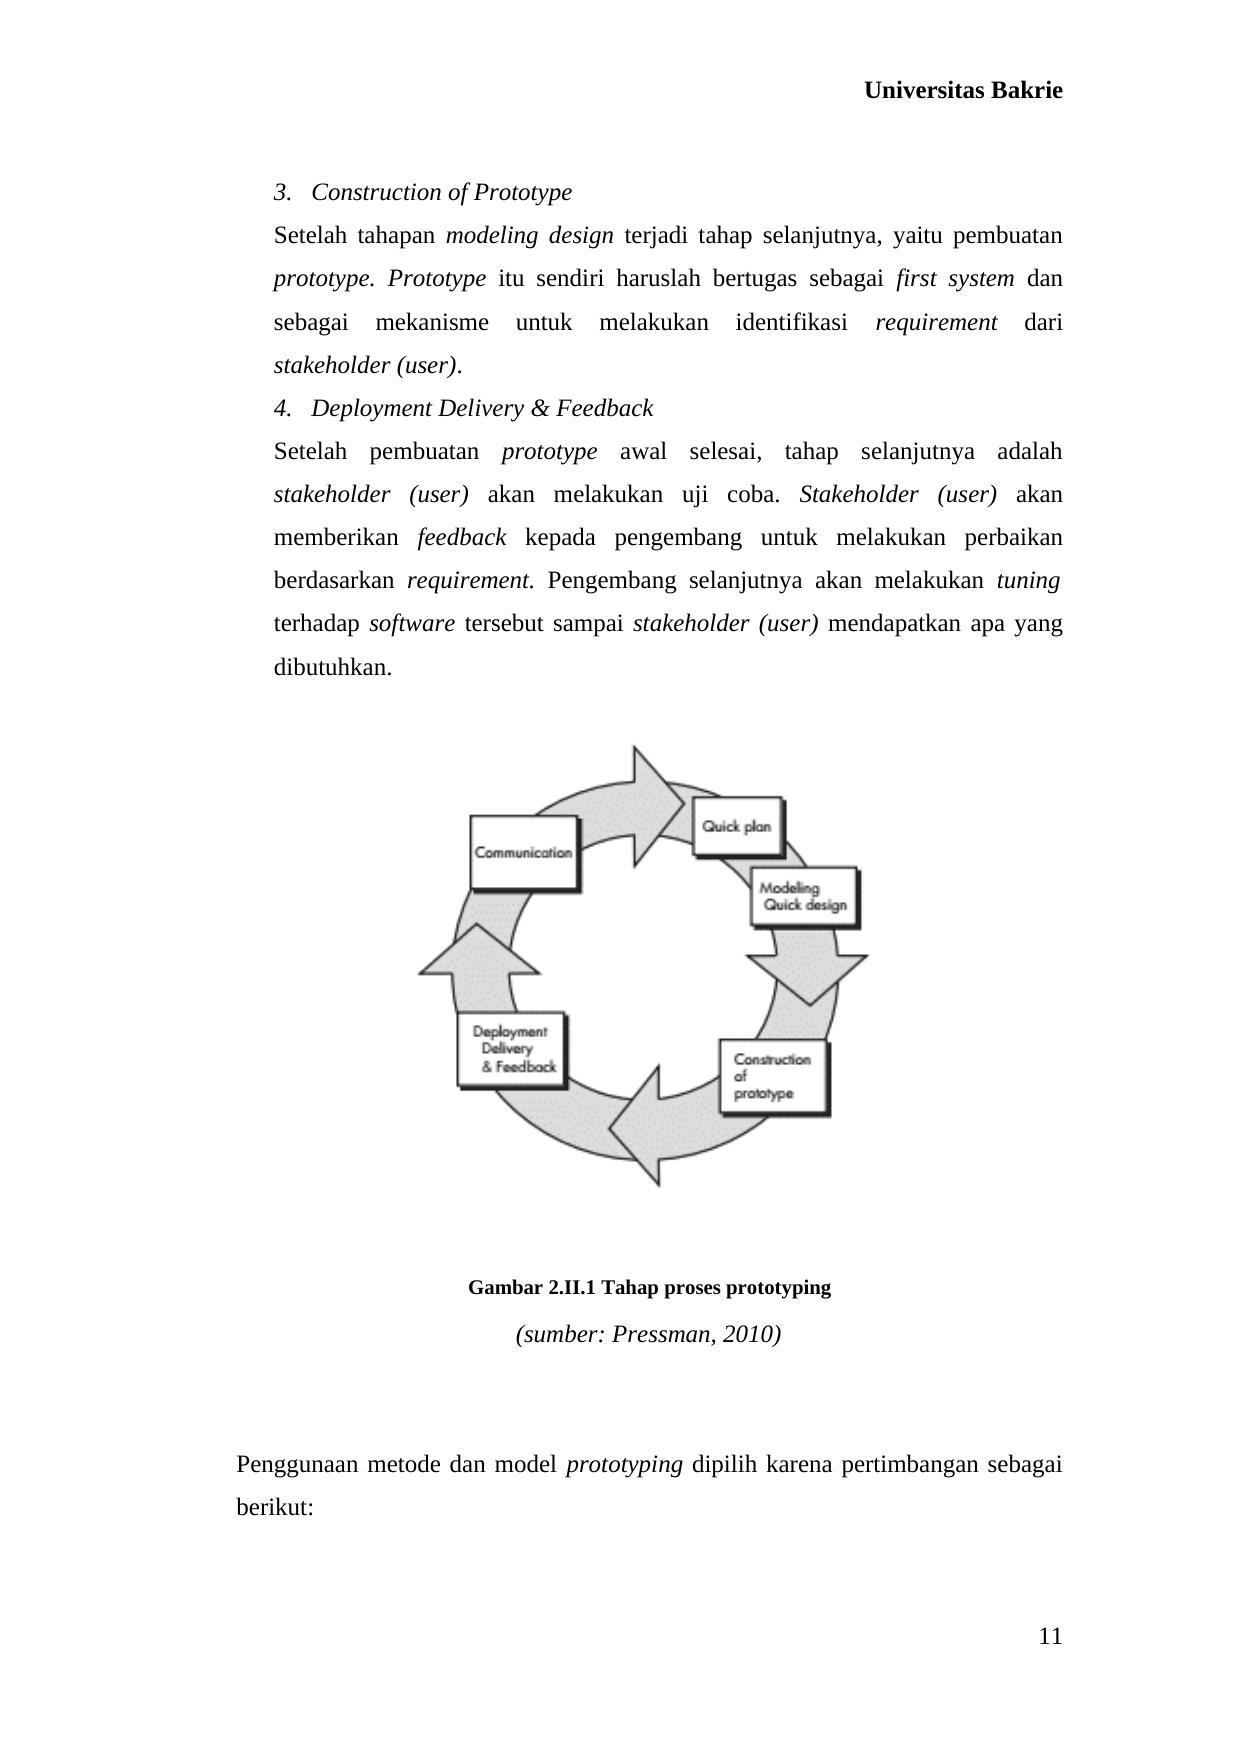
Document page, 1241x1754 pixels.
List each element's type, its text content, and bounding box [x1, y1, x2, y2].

text Penggunaan metode dan model prototyping dipilih karena pertimbangan sebagai berikut: [236, 1449, 1063, 1521]
text Setelah pembuatan prototype awal selesai, tahap selanjutnya adalah stakeholder (user) akan melakukan uji coba. Stakeholder (user) akan memberikan feedback kepada pengembang untuk melakukan perbaikan berdasarkan requirement. Pengembang selanjutnya akan melakukan tuning terhadap software tersebut sampai stakeholder (user) mendapatkan apa yang dibutuhkan. [274, 436, 1063, 680]
list Construction of Prototype [274, 177, 1063, 206]
text Setelah tahapan modeling design terjadi tahap selanjutnya, yaitu pembuatan prototype. Prototype itu sendiri haruslah bertugas sebagai first system dan sebagai mekanisme untuk melakukan identifikasi requirement dari stakeholder (user). [274, 220, 1063, 378]
list Deployment Delivery & Feedback [274, 393, 1063, 422]
text (sumber: Pressman, 2010) [236, 1319, 1063, 1348]
picture [401, 737, 898, 1216]
text Gambar 2.II.1 Tahap proses prototyping [236, 1275, 1063, 1299]
